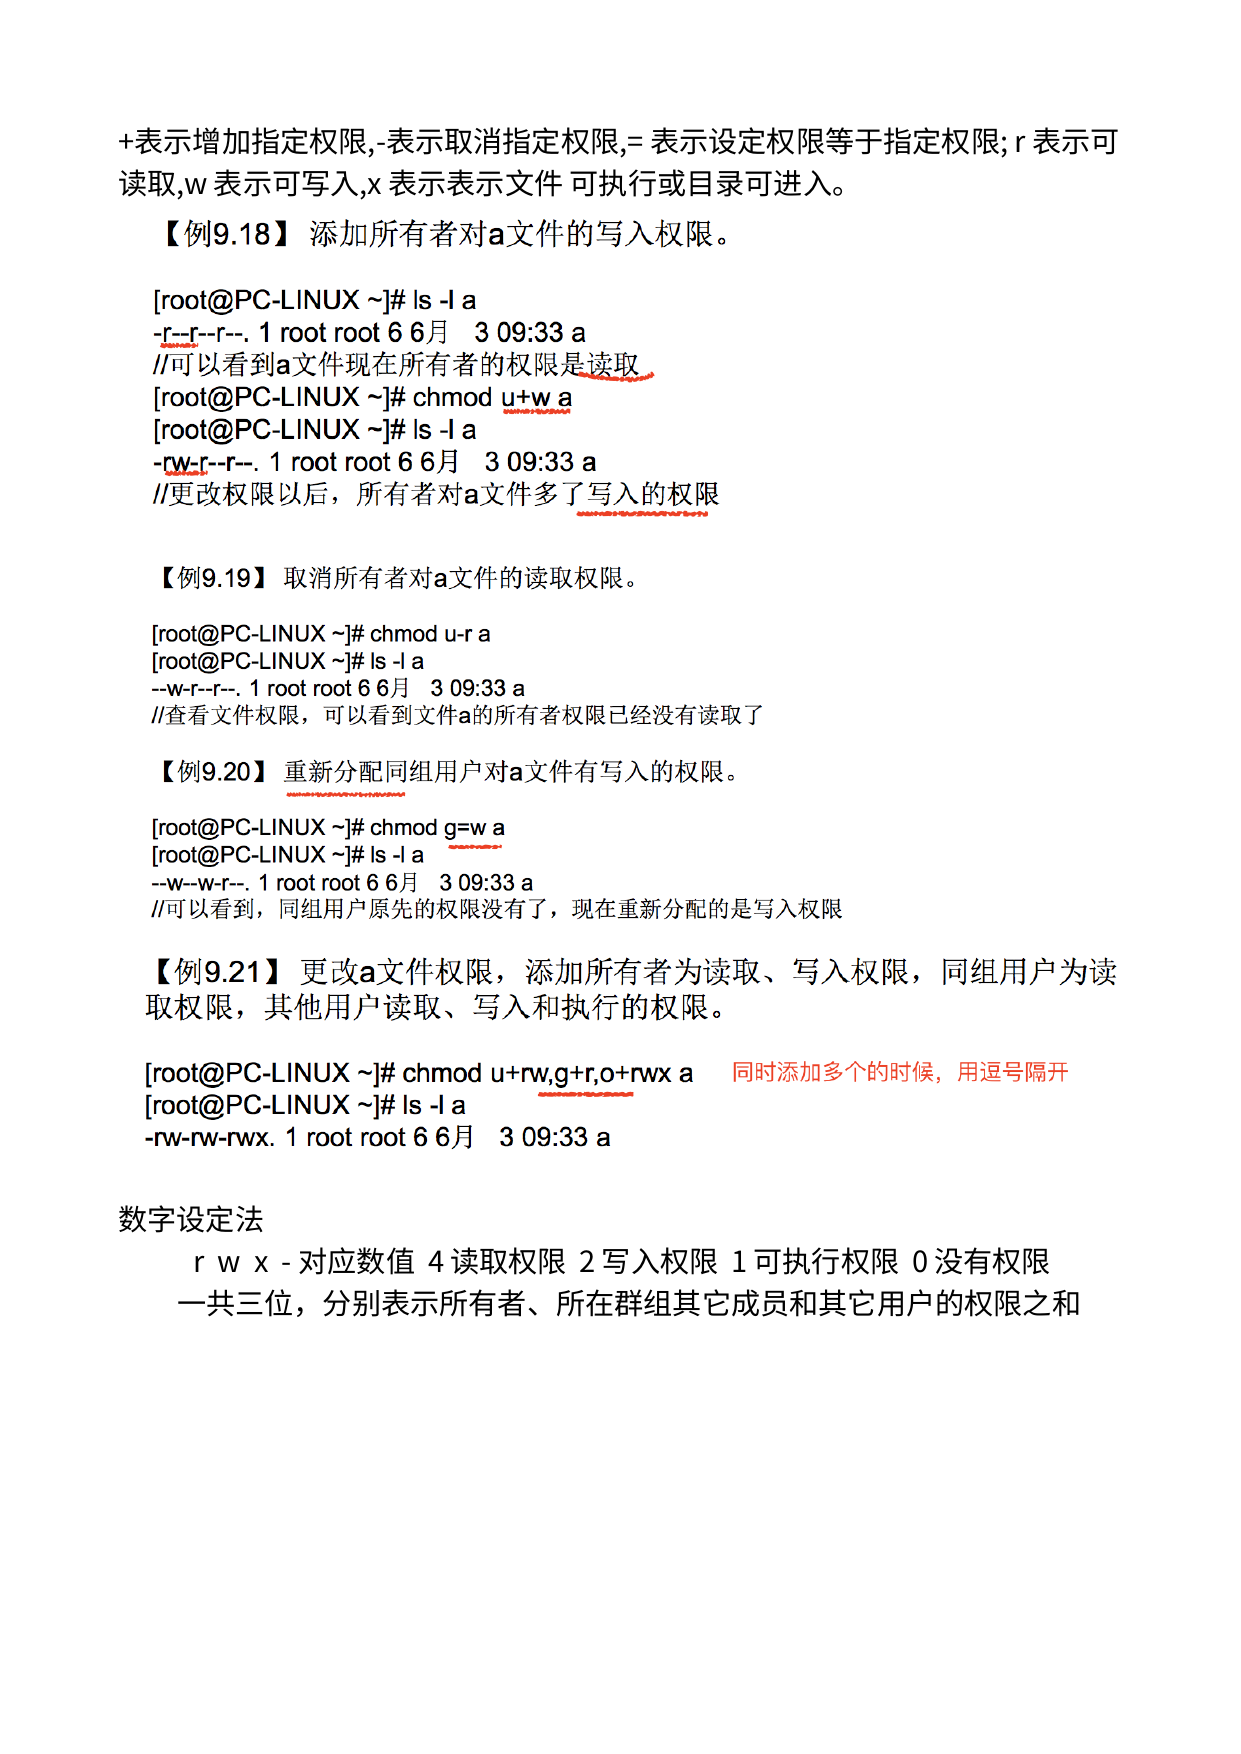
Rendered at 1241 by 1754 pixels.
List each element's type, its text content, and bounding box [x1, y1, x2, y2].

picture [118, 202, 759, 542]
text 一共三位，分别表示所有者、所在群组其它成员和其它用户的权限之和 [118, 1281, 1122, 1323]
text r w x - 对应数值 4读取权限 2写入权限 1可执行权限 0没有权限 [118, 1238, 1122, 1281]
text 数字设定法 [118, 1196, 1122, 1238]
picture [118, 549, 1123, 1154]
